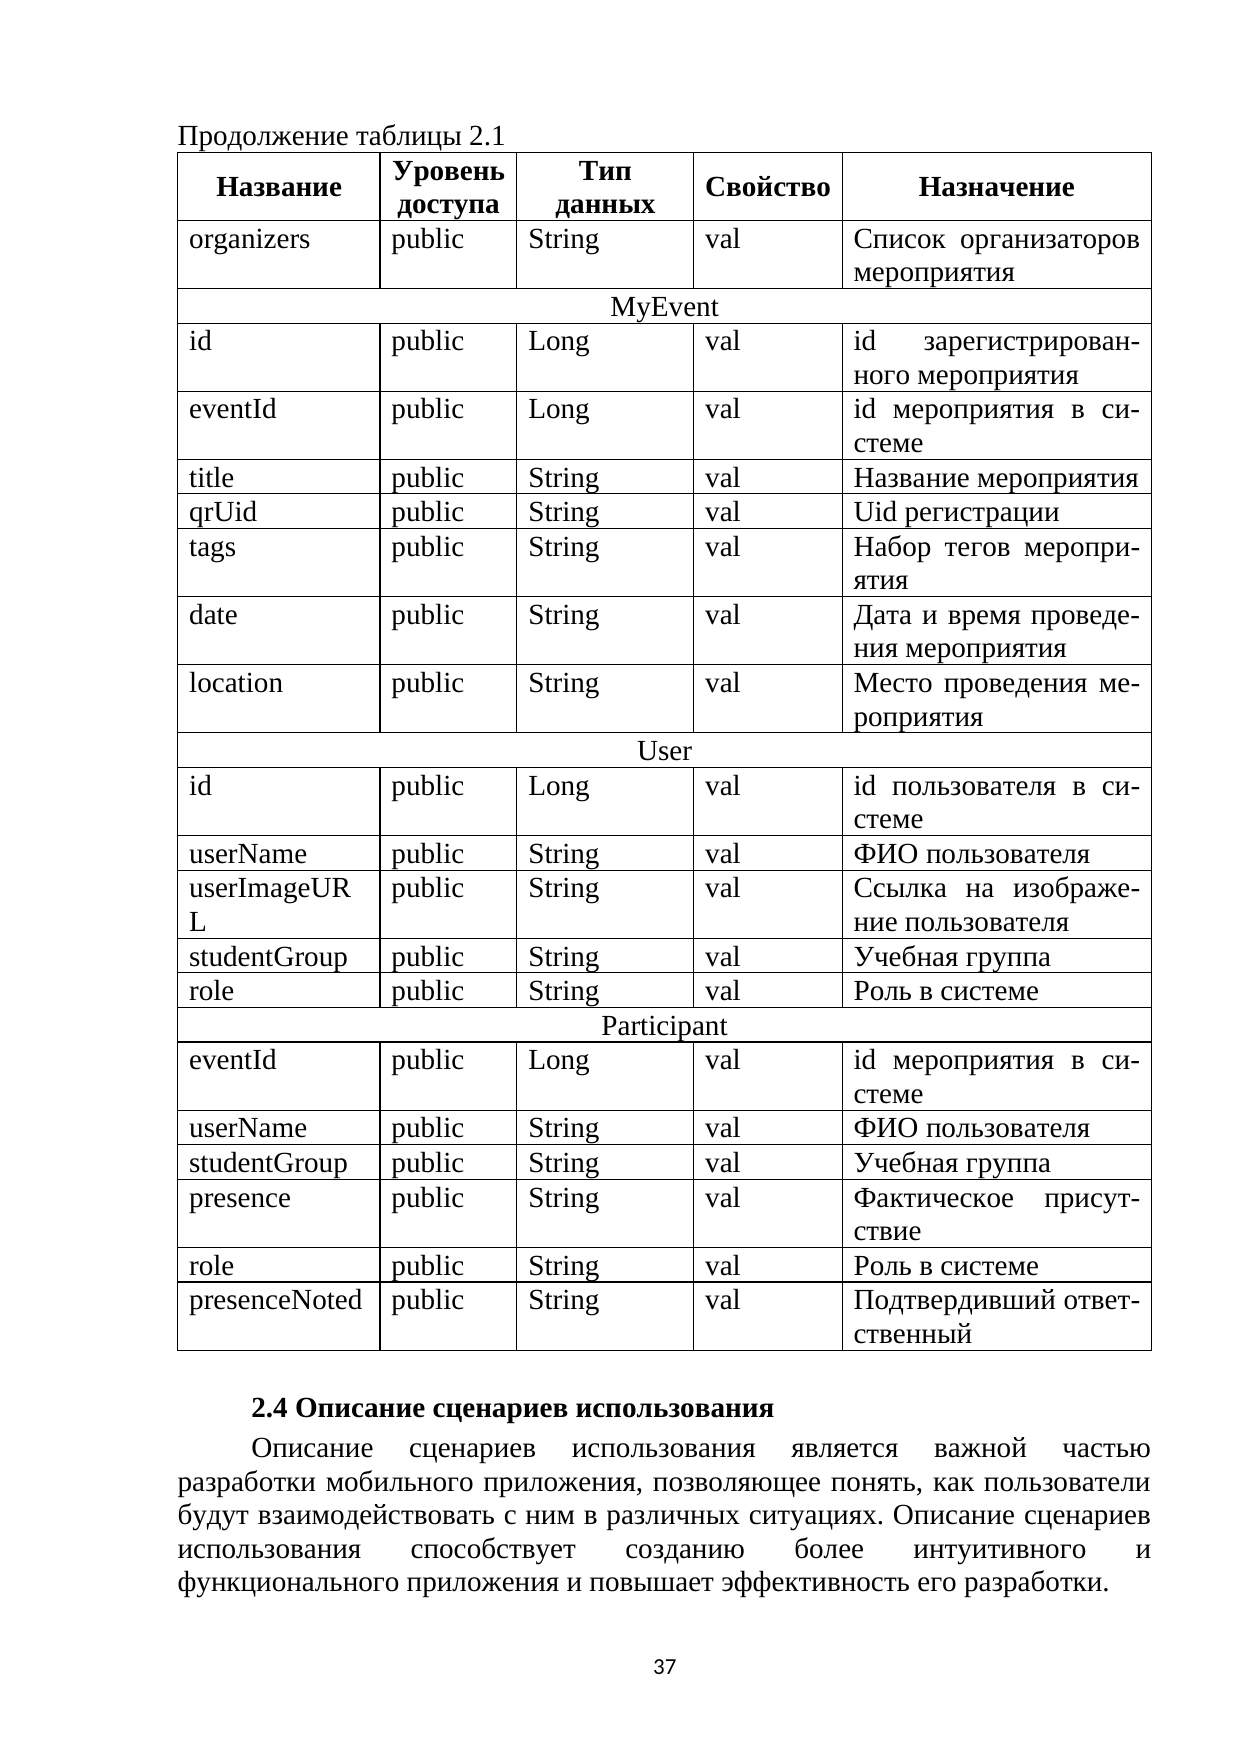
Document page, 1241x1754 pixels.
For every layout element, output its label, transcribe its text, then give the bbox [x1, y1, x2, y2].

table_cell userName [178, 836, 379, 869]
table_cell userName [178, 1111, 379, 1144]
table_cell userImageURL [178, 871, 379, 938]
table_cell id мероприятия в системе [843, 392, 1151, 459]
table_cell String [517, 460, 693, 493]
table_cell String [517, 939, 693, 972]
table_cell val [694, 836, 842, 869]
table_cell String [517, 836, 693, 869]
table_cell presenceNoted [178, 1283, 379, 1349]
table_header Уровень доступа [381, 153, 516, 220]
table_cell id пользователя в системе [843, 768, 1151, 835]
table_cell date [178, 597, 379, 664]
table_cell ФИО пользователя [843, 1111, 1151, 1144]
table_cell Long [517, 768, 693, 835]
table_cell String [517, 1111, 693, 1144]
table_cell Participant [178, 1008, 1151, 1041]
table_header Тип данных [517, 153, 693, 220]
table_cell id [178, 768, 379, 835]
table_cell public [381, 939, 516, 972]
table_cell public [381, 597, 516, 664]
table_cell val [694, 939, 842, 972]
table_cell public [381, 1283, 516, 1349]
table_cell public [381, 529, 516, 596]
table_cell Подтвердивший ответственный [843, 1283, 1151, 1349]
table_cell title [178, 460, 379, 493]
table_cell val [694, 494, 842, 528]
table_cell public [381, 768, 516, 835]
text Продолжение таблицы 2.1 [177, 118, 1152, 152]
table_cell val [694, 392, 842, 459]
table_cell String [517, 665, 693, 732]
table_cell String [517, 1145, 693, 1179]
table_cell val [694, 1248, 842, 1281]
table_cell val [694, 1111, 842, 1144]
table_cell tags [178, 529, 379, 596]
table_cell studentGroup [178, 1145, 379, 1179]
table_cell String [517, 597, 693, 664]
table_cell organizers [178, 221, 379, 288]
table_cell String [517, 871, 693, 938]
table_cell val [694, 1180, 842, 1247]
table_cell val [694, 221, 842, 288]
table_cell public [381, 836, 516, 869]
table_cell User [178, 733, 1151, 767]
table_cell eventId [178, 1043, 379, 1109]
text Описание сценариев использования является важной частью разработки мобильного приложения, позволяющее понять, как пользователи будут взаимодействовать с ним в различных ситуациях. Описание сценариев использования способствует созданию более интуитивного и функционального приложения и повышает эффективность его разработки. [177, 1430, 1152, 1598]
table_cell String [517, 1180, 693, 1247]
table_cell public [381, 1043, 516, 1109]
text 2.4 Описание сценариев использования [177, 1390, 1152, 1424]
table_cell public [381, 1145, 516, 1179]
table_cell String [517, 973, 693, 1007]
table_cell role [178, 1248, 379, 1281]
table_cell val [694, 871, 842, 938]
table_cell public [381, 324, 516, 391]
table_cell Название мероприятия [843, 460, 1151, 493]
table_cell public [381, 973, 516, 1007]
table_cell val [694, 324, 842, 391]
table_header Свойство [694, 153, 842, 220]
table_cell public [381, 460, 516, 493]
table_cell Место проведения мероприятия [843, 665, 1151, 732]
table_cell String [517, 1283, 693, 1349]
table_cell val [694, 768, 842, 835]
table_cell Дата и время проведения мероприятия [843, 597, 1151, 664]
table_cell Роль в системе [843, 973, 1151, 1007]
table_cell String [517, 494, 693, 528]
table_cell MyEvent [178, 289, 1151, 322]
table_cell Фактическое присутствие [843, 1180, 1151, 1247]
table_cell public [381, 1180, 516, 1247]
table_cell id [178, 324, 379, 391]
table_cell presence [178, 1180, 379, 1247]
table_cell String [517, 529, 693, 596]
table_cell val [694, 665, 842, 732]
table_cell public [381, 494, 516, 528]
table_cell val [694, 529, 842, 596]
table_cell eventId [178, 392, 379, 459]
table_cell Long [517, 1043, 693, 1109]
table_cell Long [517, 392, 693, 459]
table_cell Роль в системе [843, 1248, 1151, 1281]
table_header Назначение [843, 153, 1151, 220]
table_cell public [381, 1111, 516, 1144]
table_cell Набор тегов мероприятия [843, 529, 1151, 596]
table_cell Список организаторов мероприятия [843, 221, 1151, 288]
table_cell val [694, 1145, 842, 1179]
table_cell public [381, 1248, 516, 1281]
table_cell Uid регистрации [843, 494, 1151, 528]
table_cell public [381, 392, 516, 459]
table_cell role [178, 973, 379, 1007]
table_cell Long [517, 324, 693, 391]
table_cell val [694, 1043, 842, 1109]
table_cell qrUid [178, 494, 379, 528]
table_header Название [178, 153, 379, 220]
table_cell val [694, 597, 842, 664]
table_cell ФИО пользователя [843, 836, 1151, 869]
table_cell val [694, 460, 842, 493]
table_cell studentGroup [178, 939, 379, 972]
table_cell String [517, 221, 693, 288]
table_cell location [178, 665, 379, 732]
table_cell id мероприятия в системе [843, 1043, 1151, 1109]
table_cell Учебная группа [843, 939, 1151, 972]
table_cell public [381, 221, 516, 288]
table_cell String [517, 1248, 693, 1281]
table_cell val [694, 973, 842, 1007]
table_cell Ссылка на изображение пользователя [843, 871, 1151, 938]
table_cell public [381, 665, 516, 732]
table_cell id зарегистрированного мероприятия [843, 324, 1151, 391]
table_cell public [381, 871, 516, 938]
table_cell Учебная группа [843, 1145, 1151, 1179]
table_cell val [694, 1283, 842, 1349]
